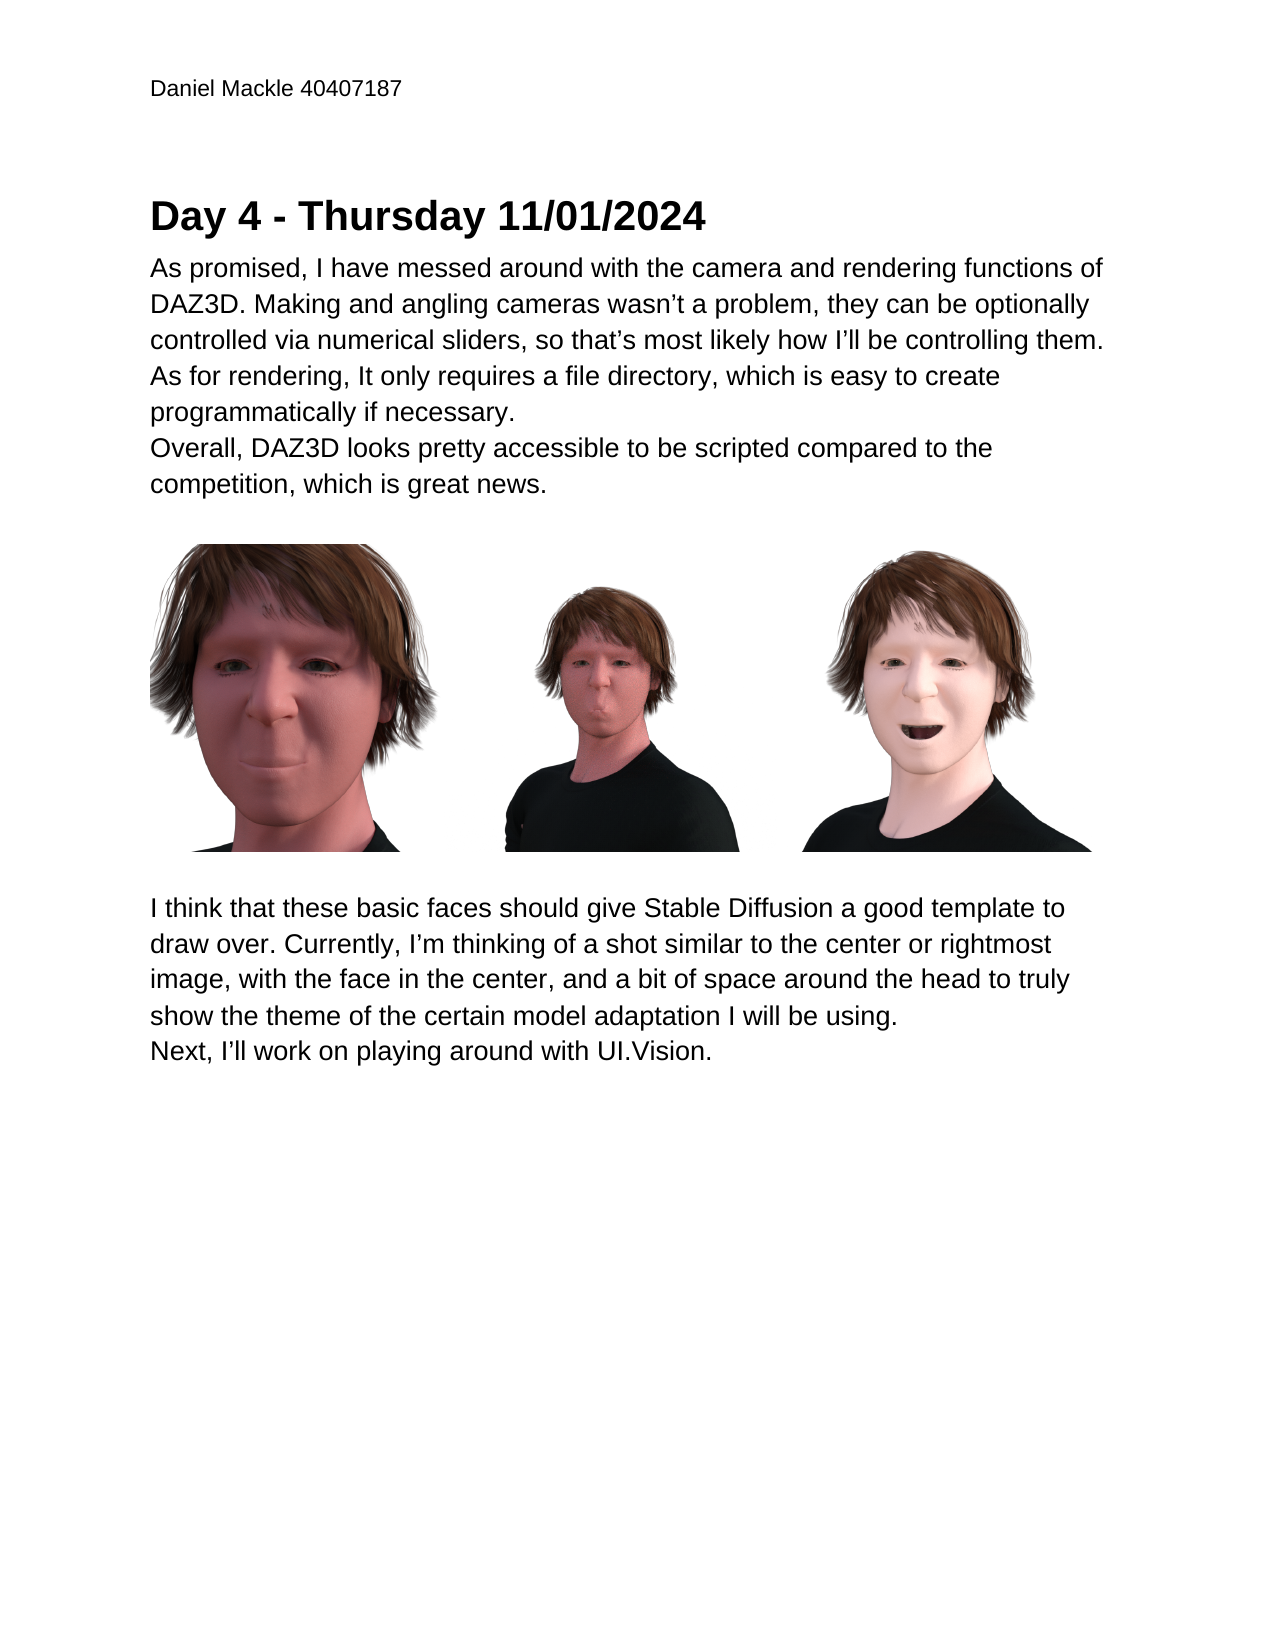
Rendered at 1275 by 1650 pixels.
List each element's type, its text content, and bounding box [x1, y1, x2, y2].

text I think that these basic faces should give Stable Diffusion a good template to draw over. Currently, I’m thinking of a shot similar to the center or rightmost image, with the face in the center, and a bit of space around the head to truly show the theme of the certain model adaptation I will be using. [150, 892, 1125, 1031]
text Overall, DAZ3D looks pretty accessible to be scripted compared to the competition, which is great news. [150, 432, 1125, 499]
text As promised, I have messed around with the camera and rendering functions of DAZ3D. Making and angling cameras wasn’t a problem, they can be optionally controlled via numerical sliders, so that’s most likely how I’ll be controlling them. As for rendering, It only requires a file directory, which is easy to create programmatically if necessary. [150, 252, 1125, 427]
picture [150, 503, 1097, 852]
text Next, I’ll work on playing around with UI.Vision. [150, 1035, 1125, 1067]
subtitle Day 4 - Thursday 11/01/2024 [150, 192, 1125, 239]
